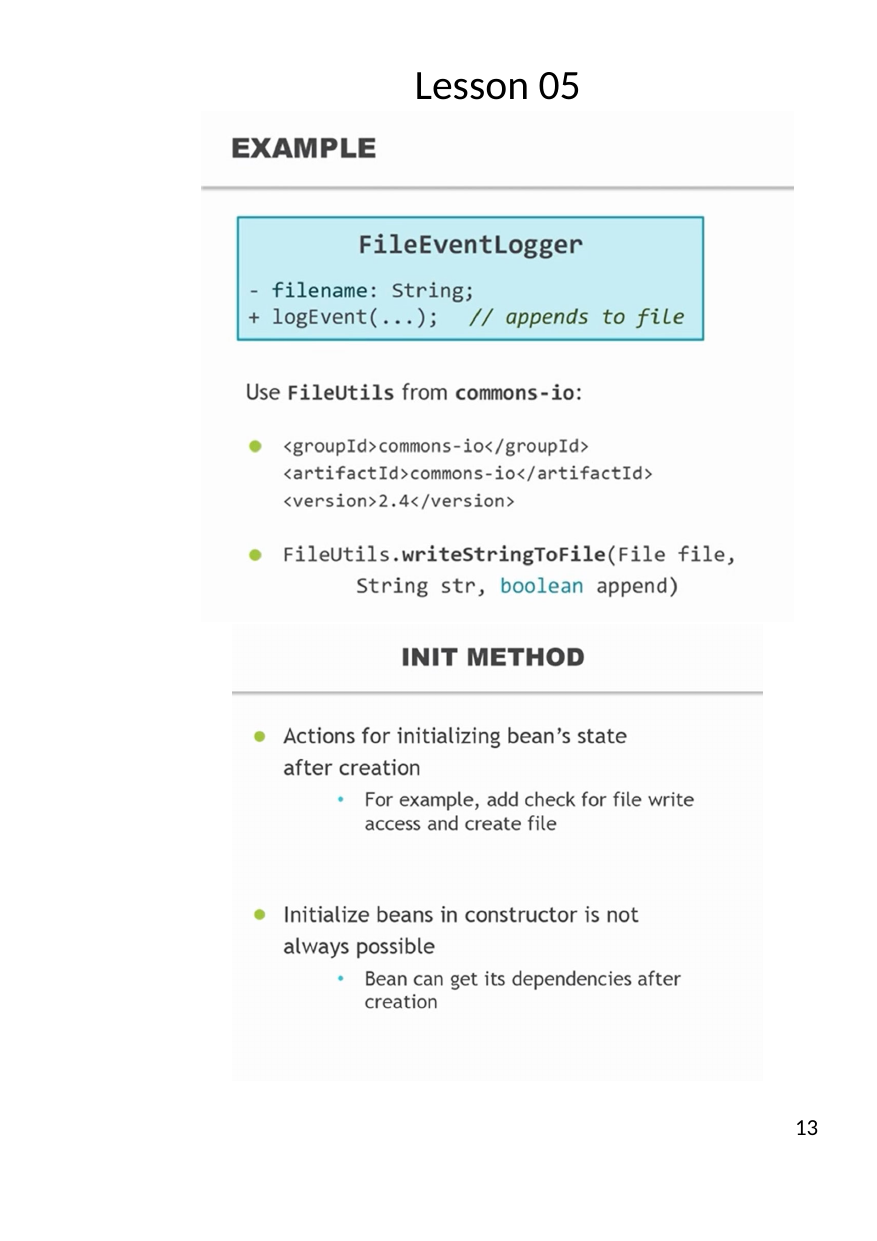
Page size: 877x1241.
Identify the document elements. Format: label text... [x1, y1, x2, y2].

picture [232, 624, 763, 1081]
picture [201, 111, 794, 622]
